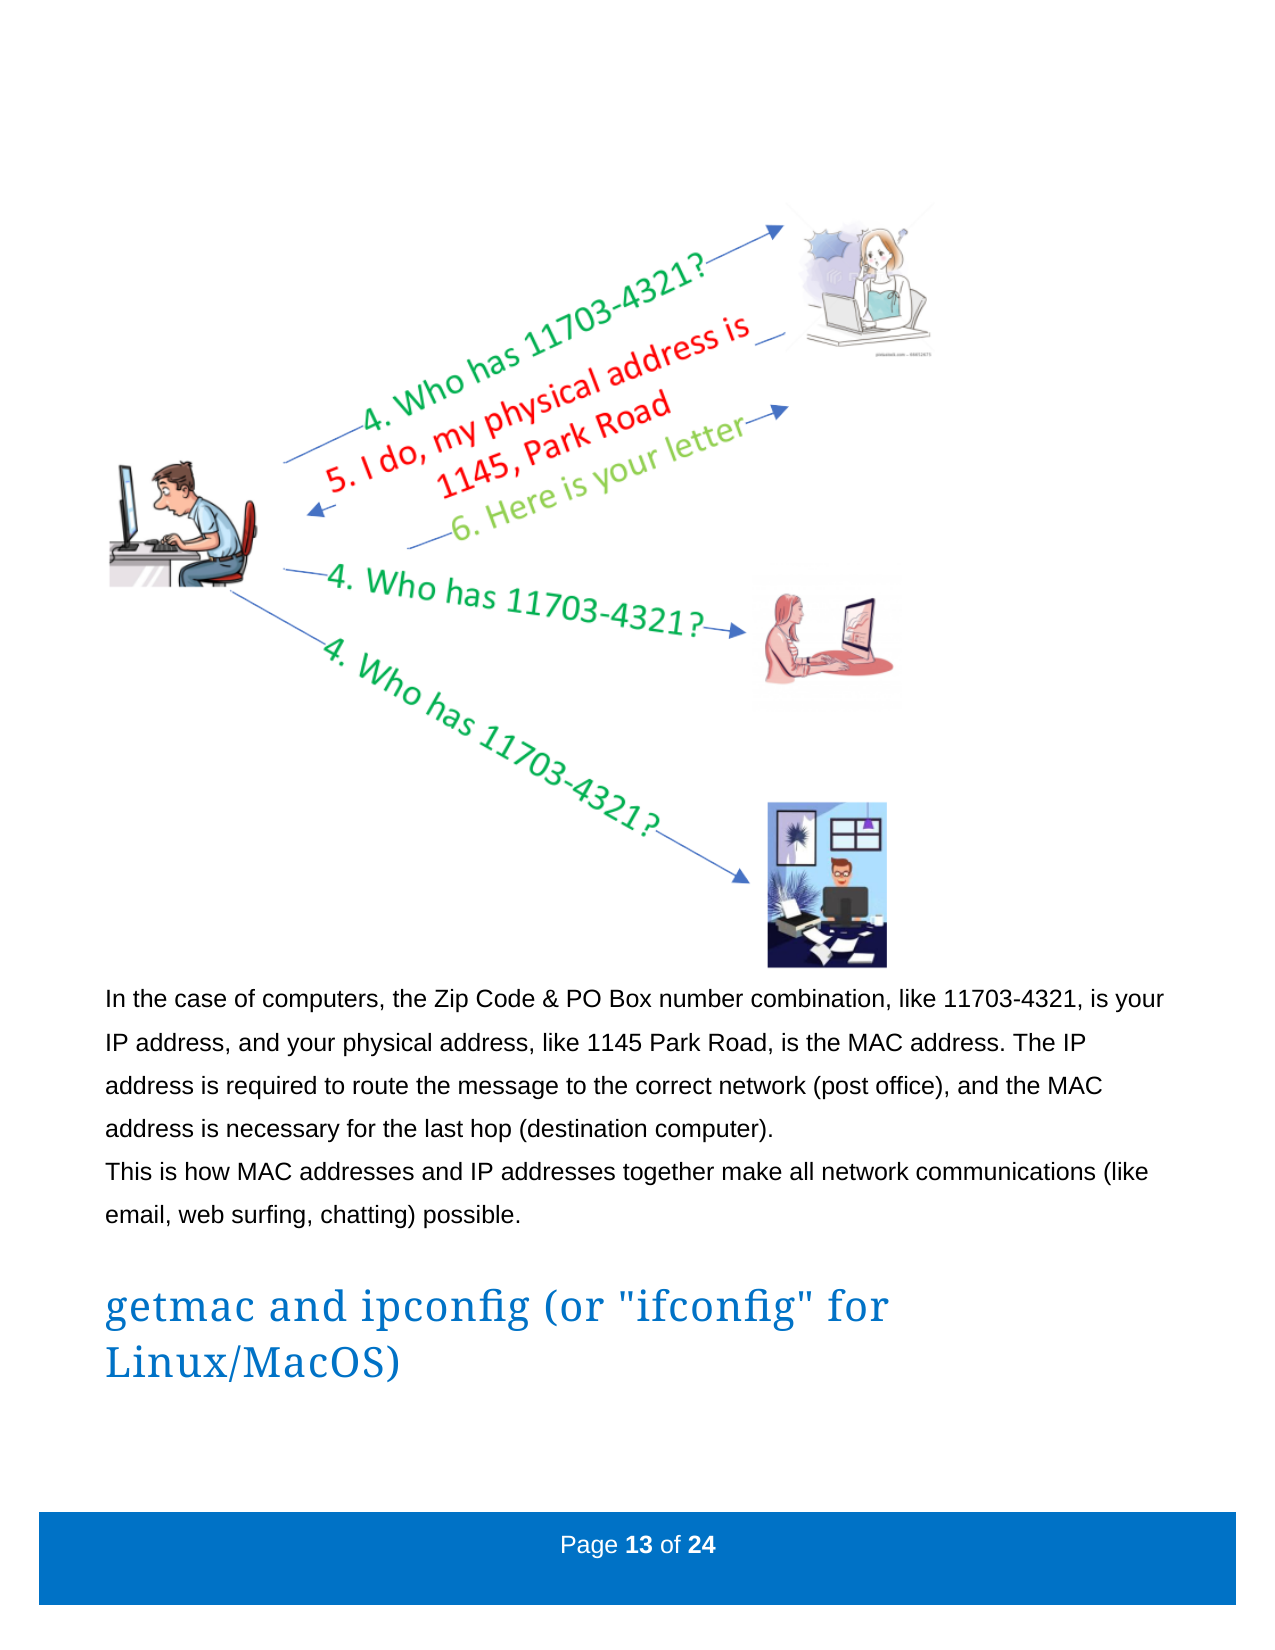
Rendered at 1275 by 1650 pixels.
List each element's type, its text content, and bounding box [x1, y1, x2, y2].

subtitle getmac and ipconfig (or "ifconfig" for Linux/MacOS) [105, 1276, 1170, 1390]
text This is how MAC addresses and IP addresses together make all network communications (like email, web surfing, chatting) possible. [105, 1157, 1170, 1229]
text In the case of computers, the Zip Code & PO Box number combination, like 11703-4321, is your IP address, and your physical address, like 1145 Park Road, is the MAC address. The IP address is required to route the message to the correct network (post office), and the MAC address is necessary for the last hop (destination computer). [105, 984, 1170, 1142]
